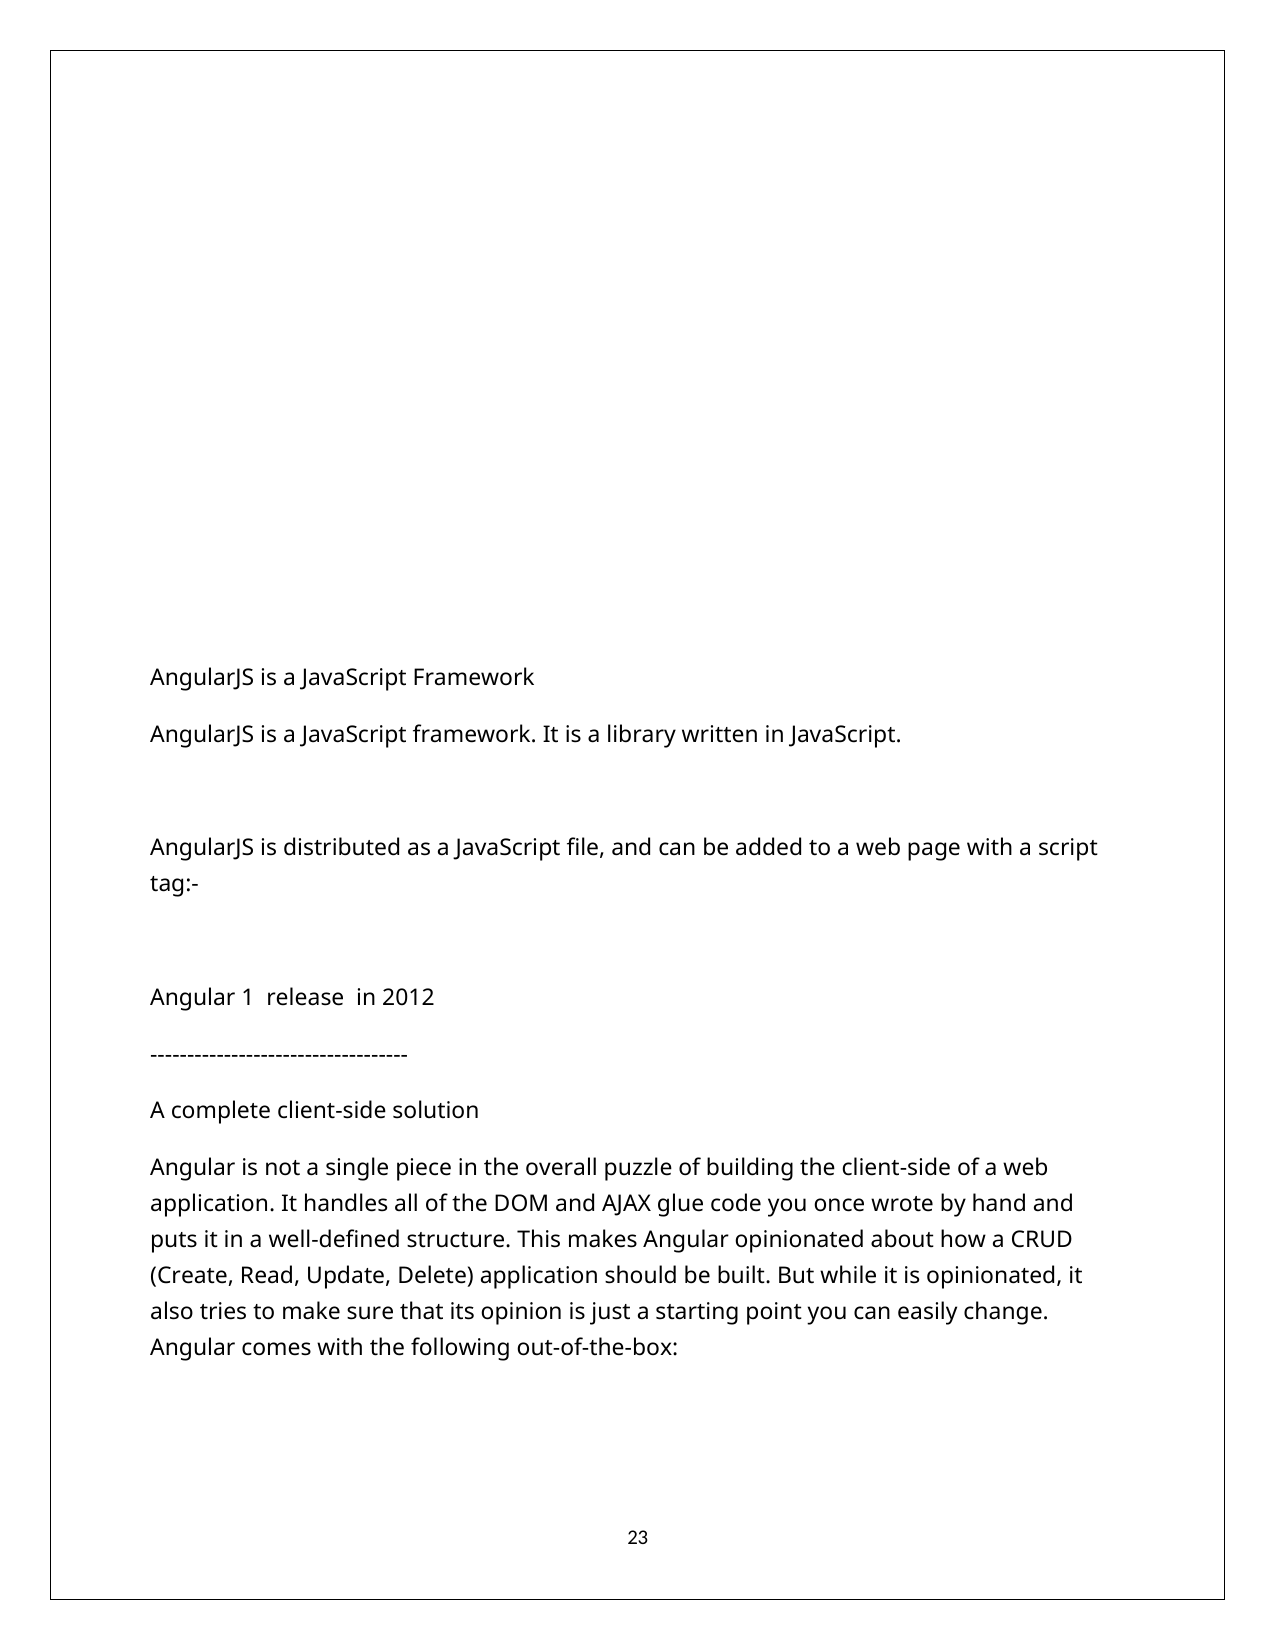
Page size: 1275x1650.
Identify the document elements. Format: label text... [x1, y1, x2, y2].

text Angular is not a single piece in the overall puzzle of building the client-side of a web application. It handles all of the DOM and AJAX glue code you once wrote by hand and puts it in a well-defined structure. This makes Angular opinionated about how a CRUD (Create, Read, Update, Delete) application should be built. But while it is opinionated, it also tries to make sure that its opinion is just a starting point you can easily change. Angular comes with the following out-of-the-box: [150, 1151, 1125, 1362]
text A complete client-side solution [150, 1094, 1125, 1126]
text AngularJS is a JavaScript Framework [150, 661, 1125, 692]
text ----------------------------------- [150, 1037, 1125, 1069]
text AngularJS is distributed as a JavaScript file, and can be added to a web page with a script tag:- [150, 831, 1125, 898]
text AngularJS is a JavaScript framework. It is a library written in JavaScript. [150, 718, 1125, 749]
text Angular 1 release in 2012 [150, 981, 1125, 1012]
